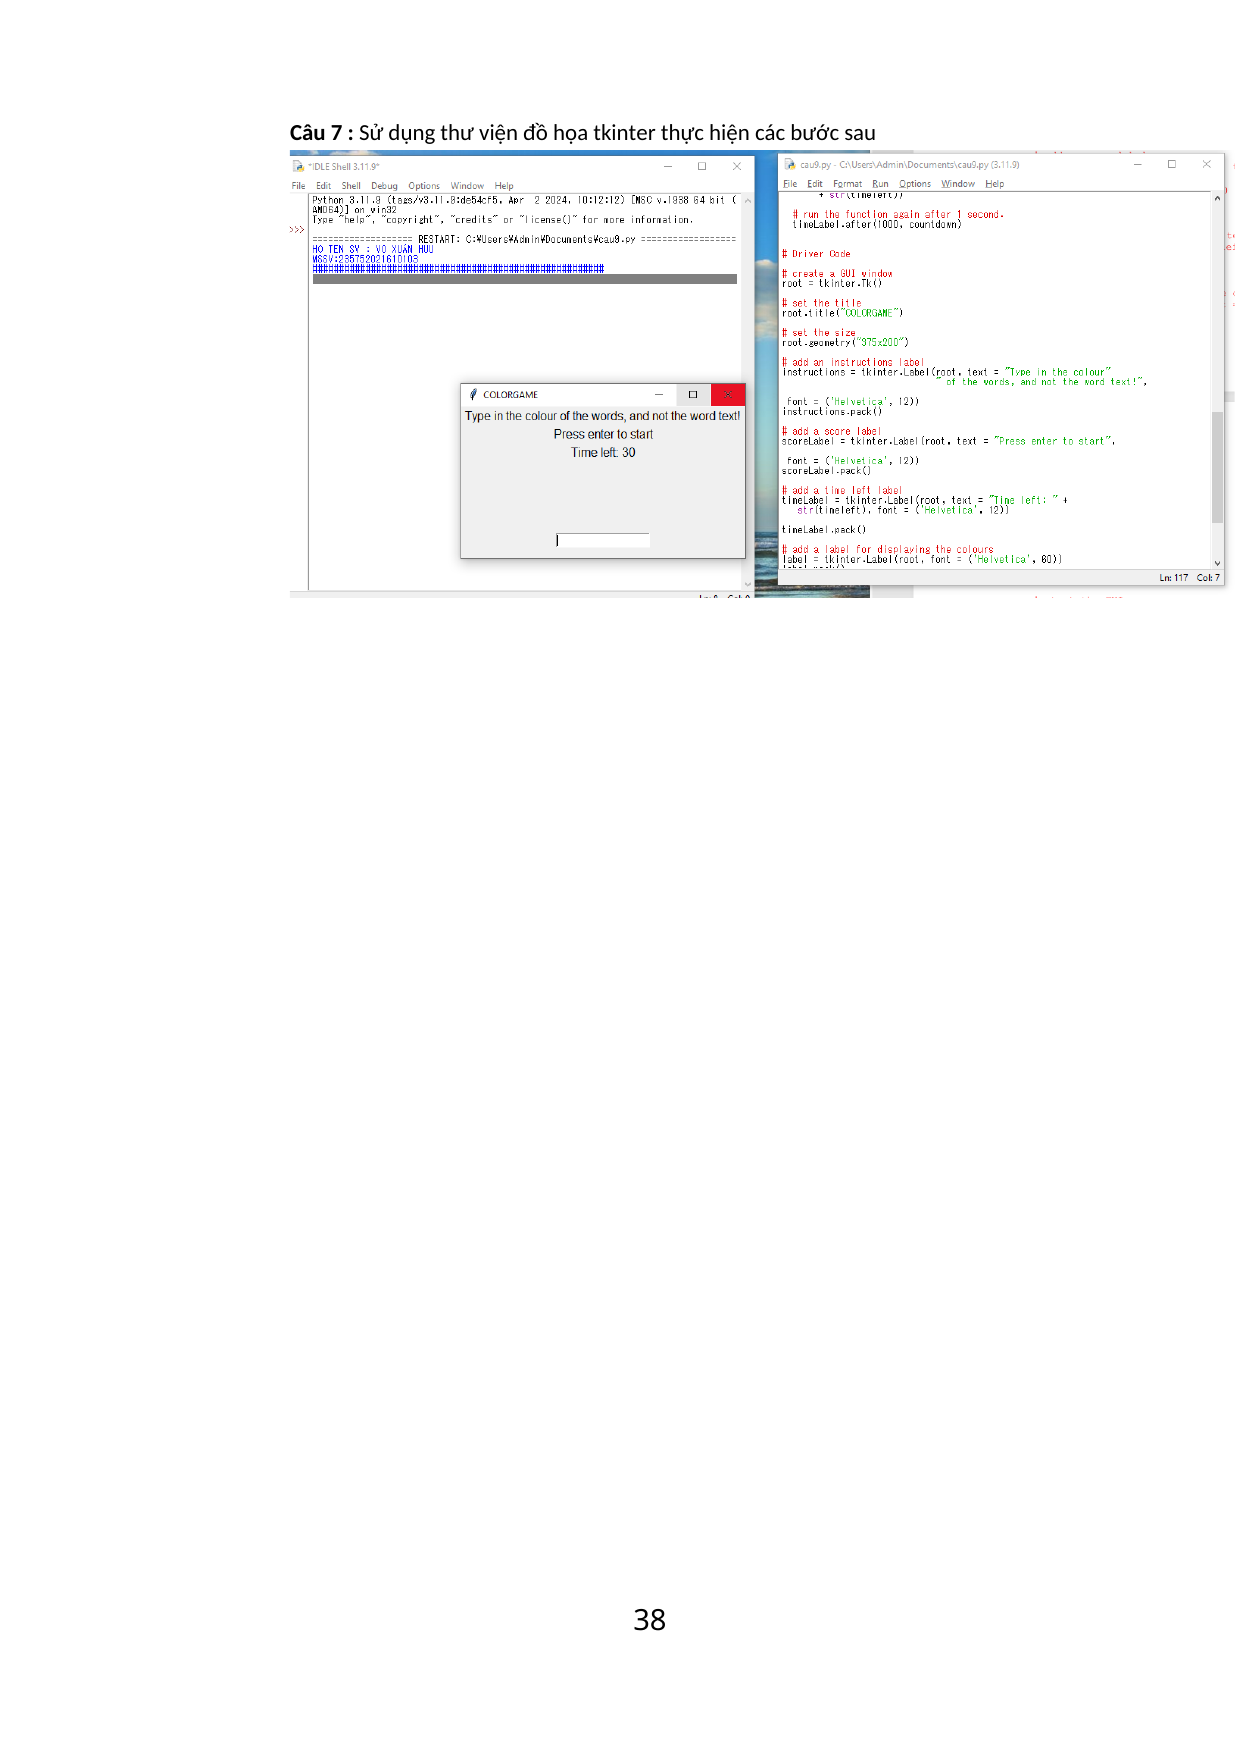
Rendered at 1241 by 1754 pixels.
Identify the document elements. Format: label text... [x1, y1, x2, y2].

list Câu 7 : Sử dụng thư viện đồ họa tkinter thực hiện các bước sau [290, 118, 1122, 150]
picture [289, 150, 1235, 598]
